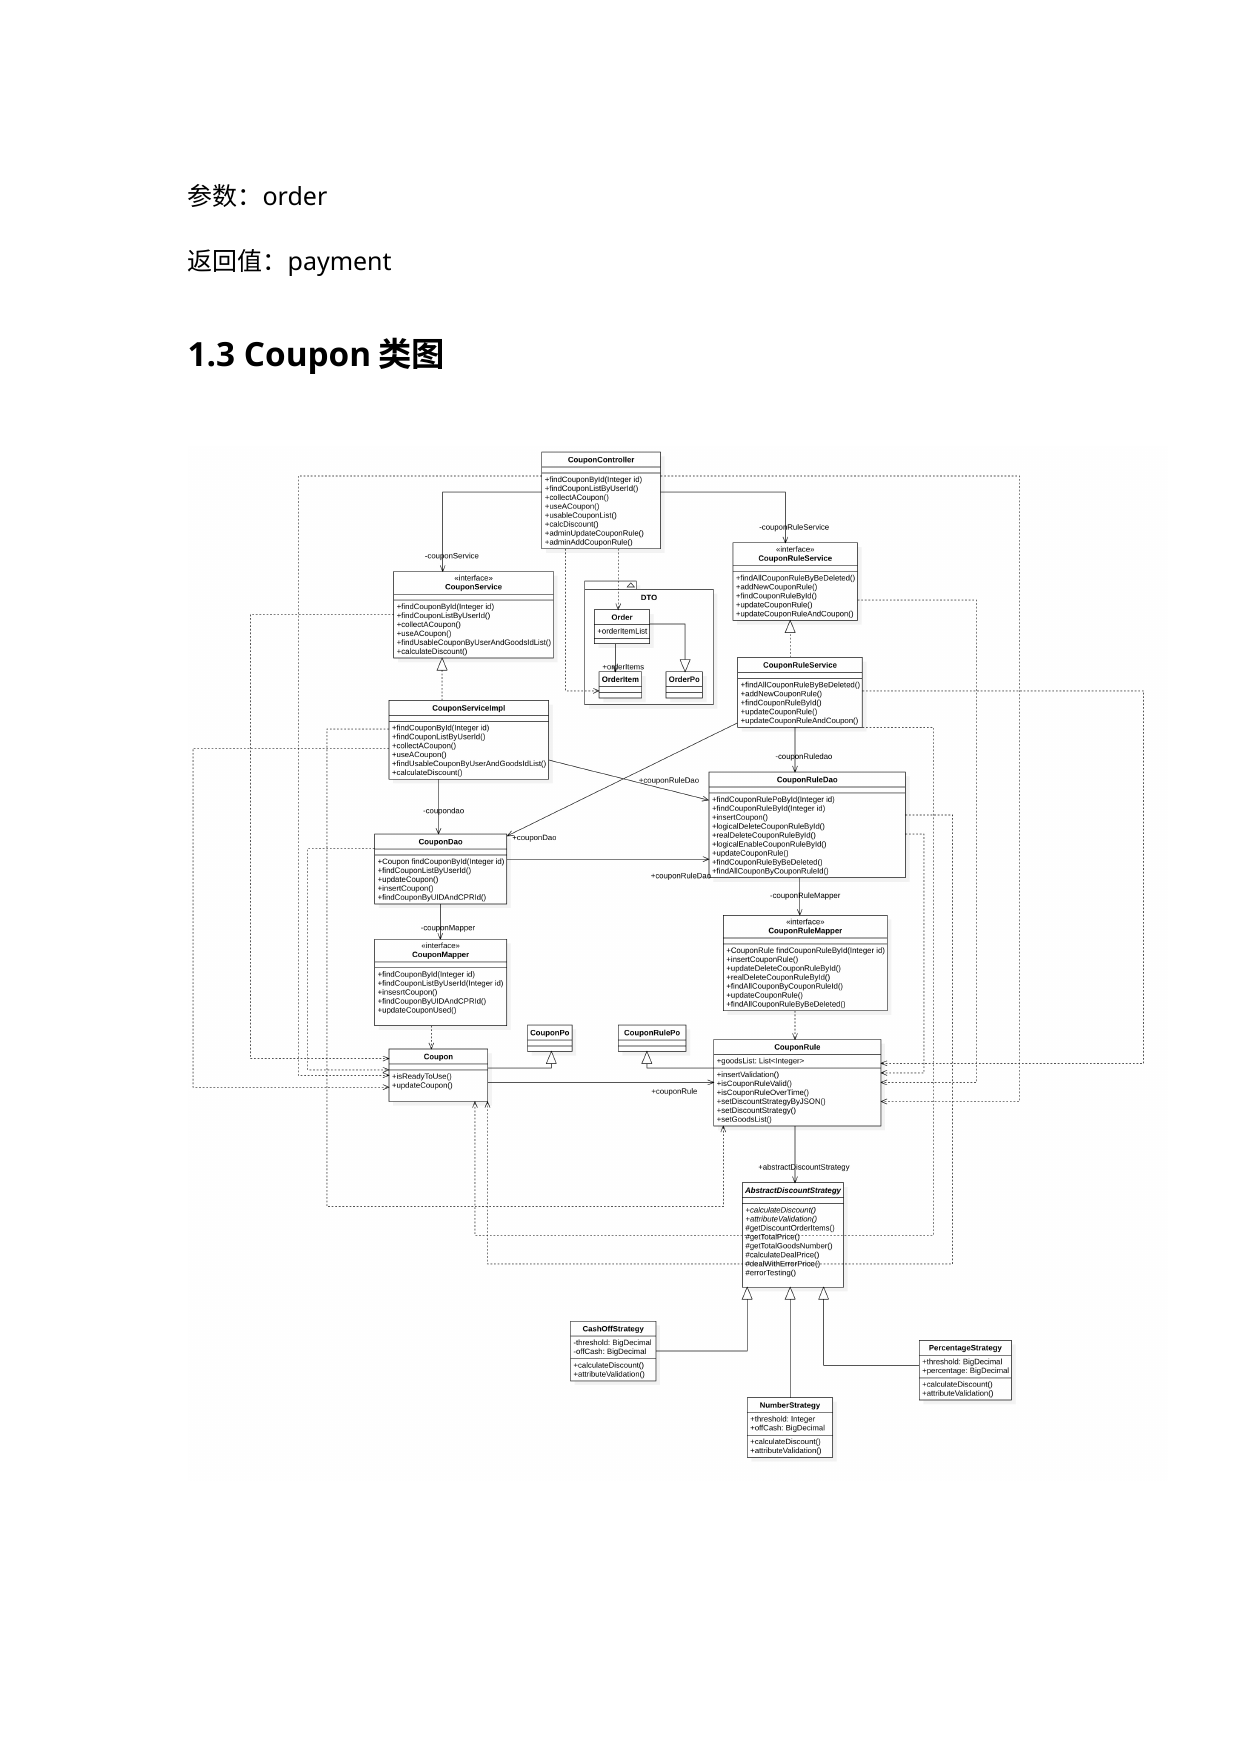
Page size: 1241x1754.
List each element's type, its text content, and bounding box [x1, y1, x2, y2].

text 参数：order [187, 162, 1053, 227]
text 返回值：payment [187, 227, 1053, 292]
subtitle 1.3 Coupon类图 [187, 319, 1053, 384]
picture [187, 446, 1168, 1481]
